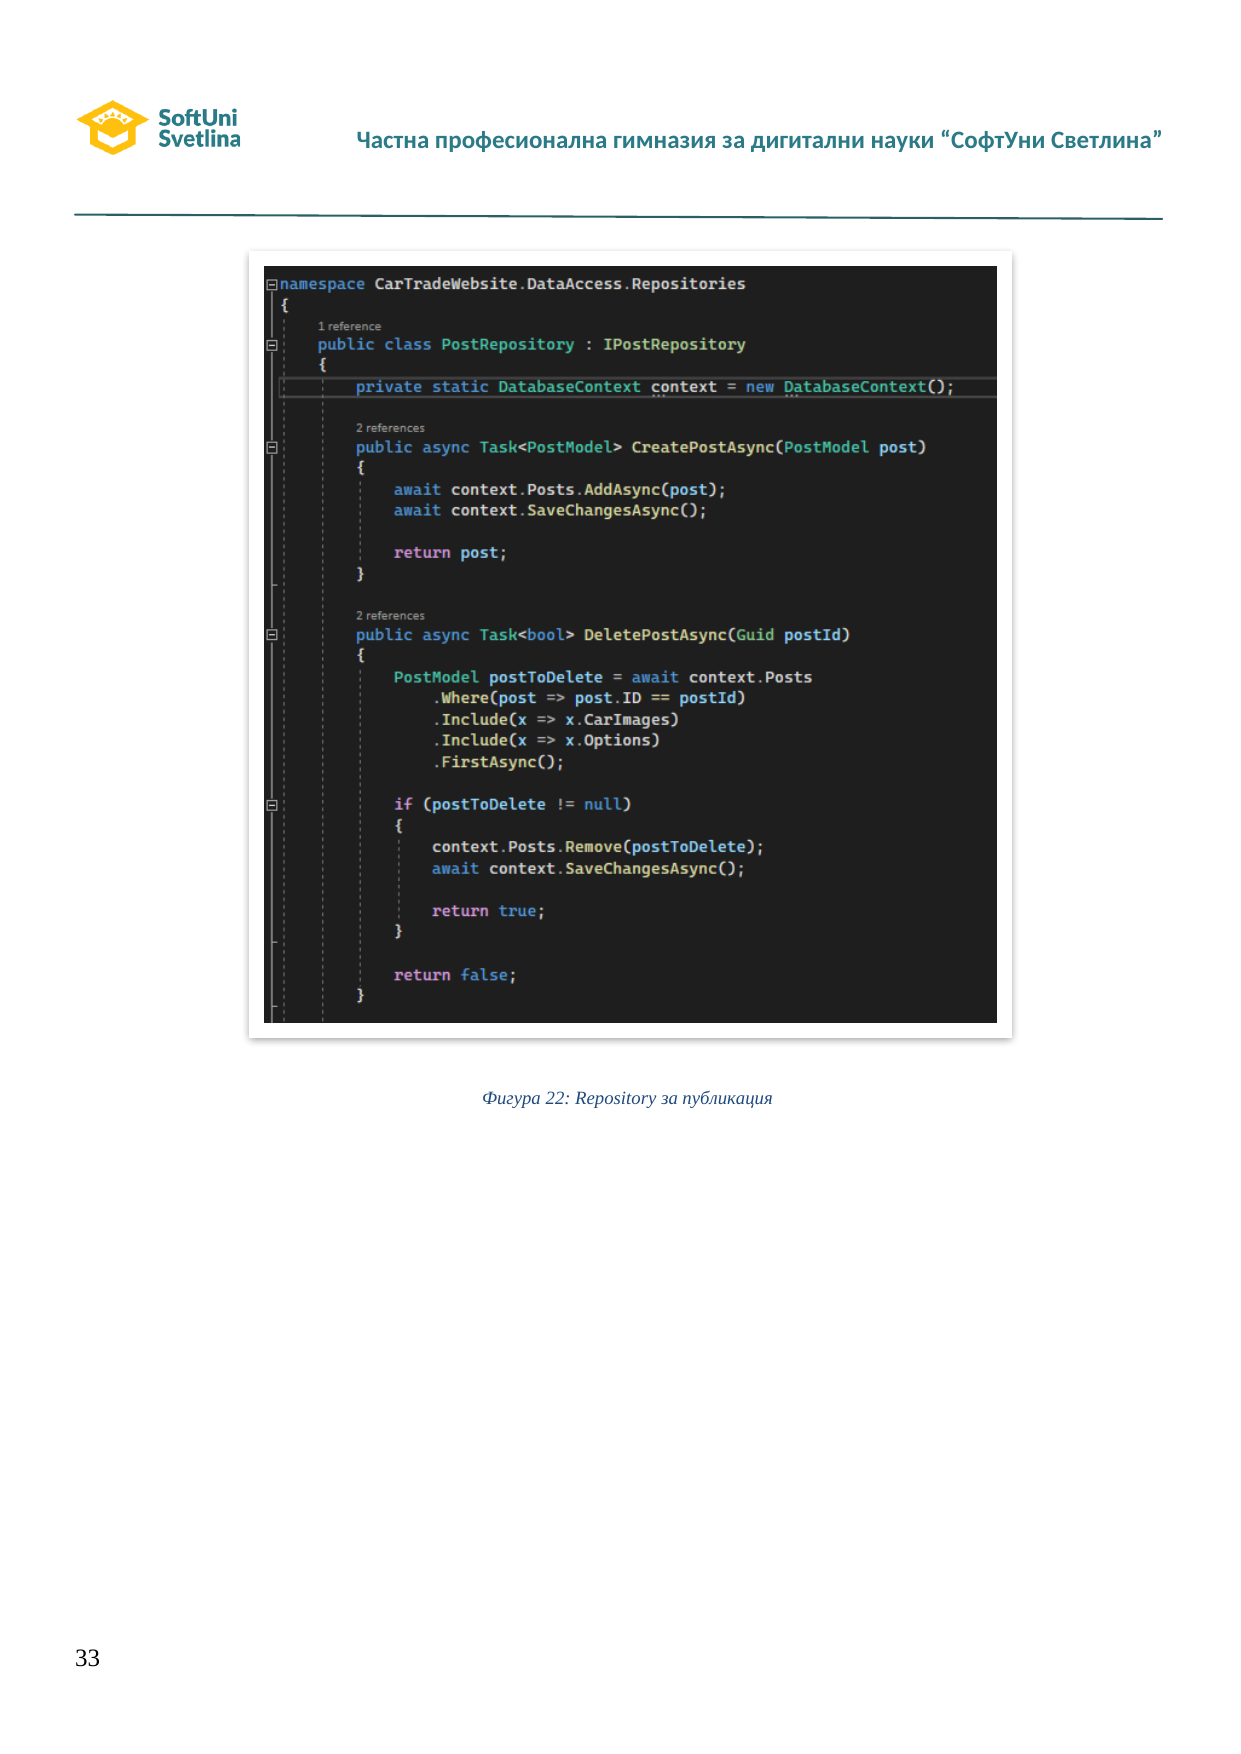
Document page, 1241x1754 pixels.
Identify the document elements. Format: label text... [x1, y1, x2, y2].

picture [75, 100, 240, 155]
picture [264, 266, 997, 1023]
